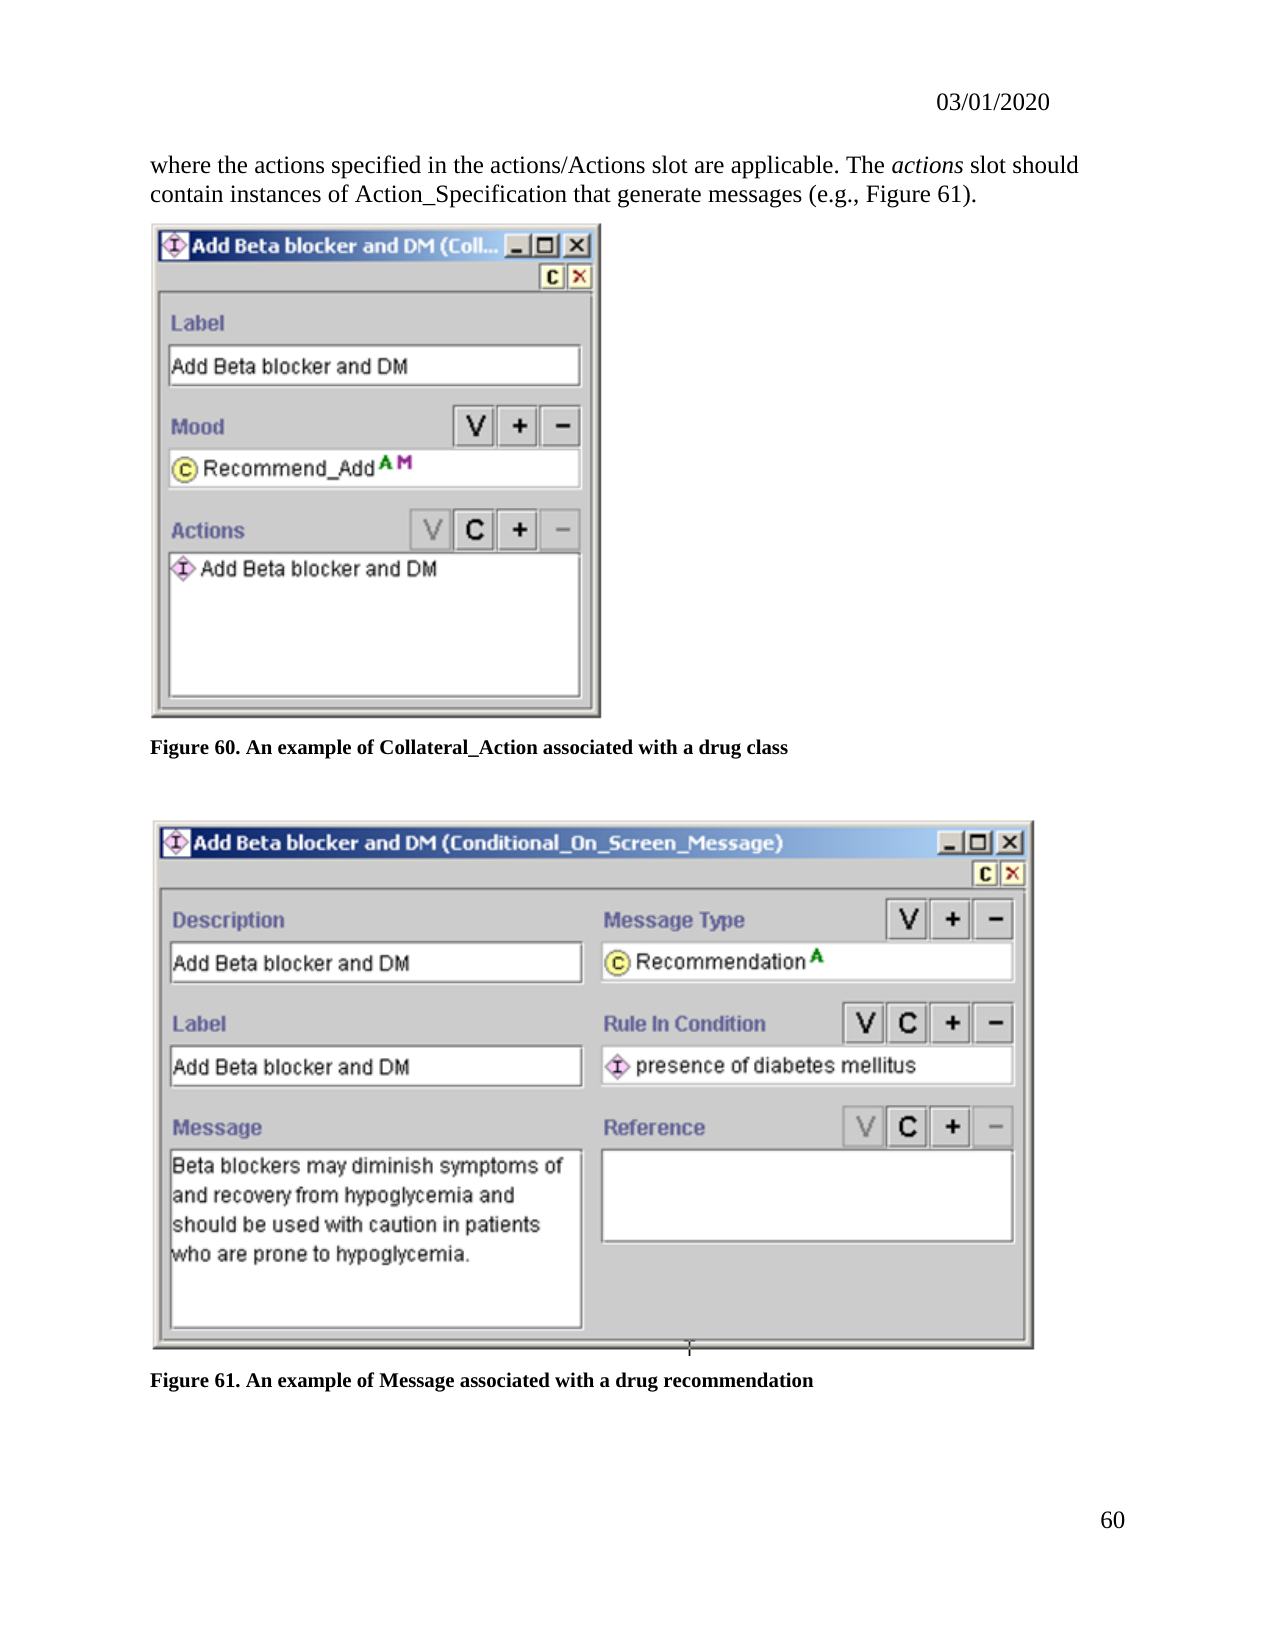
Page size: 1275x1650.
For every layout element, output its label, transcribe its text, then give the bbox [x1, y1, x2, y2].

picture [150, 816, 1039, 1356]
picture [150, 220, 606, 723]
text Figure 61. An example of Message associated with a drug recommendation [150, 1368, 1125, 1392]
text Figure 60. An example of Collateral_Action associated with a drug class [150, 735, 1125, 759]
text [150, 150, 1125, 207]
